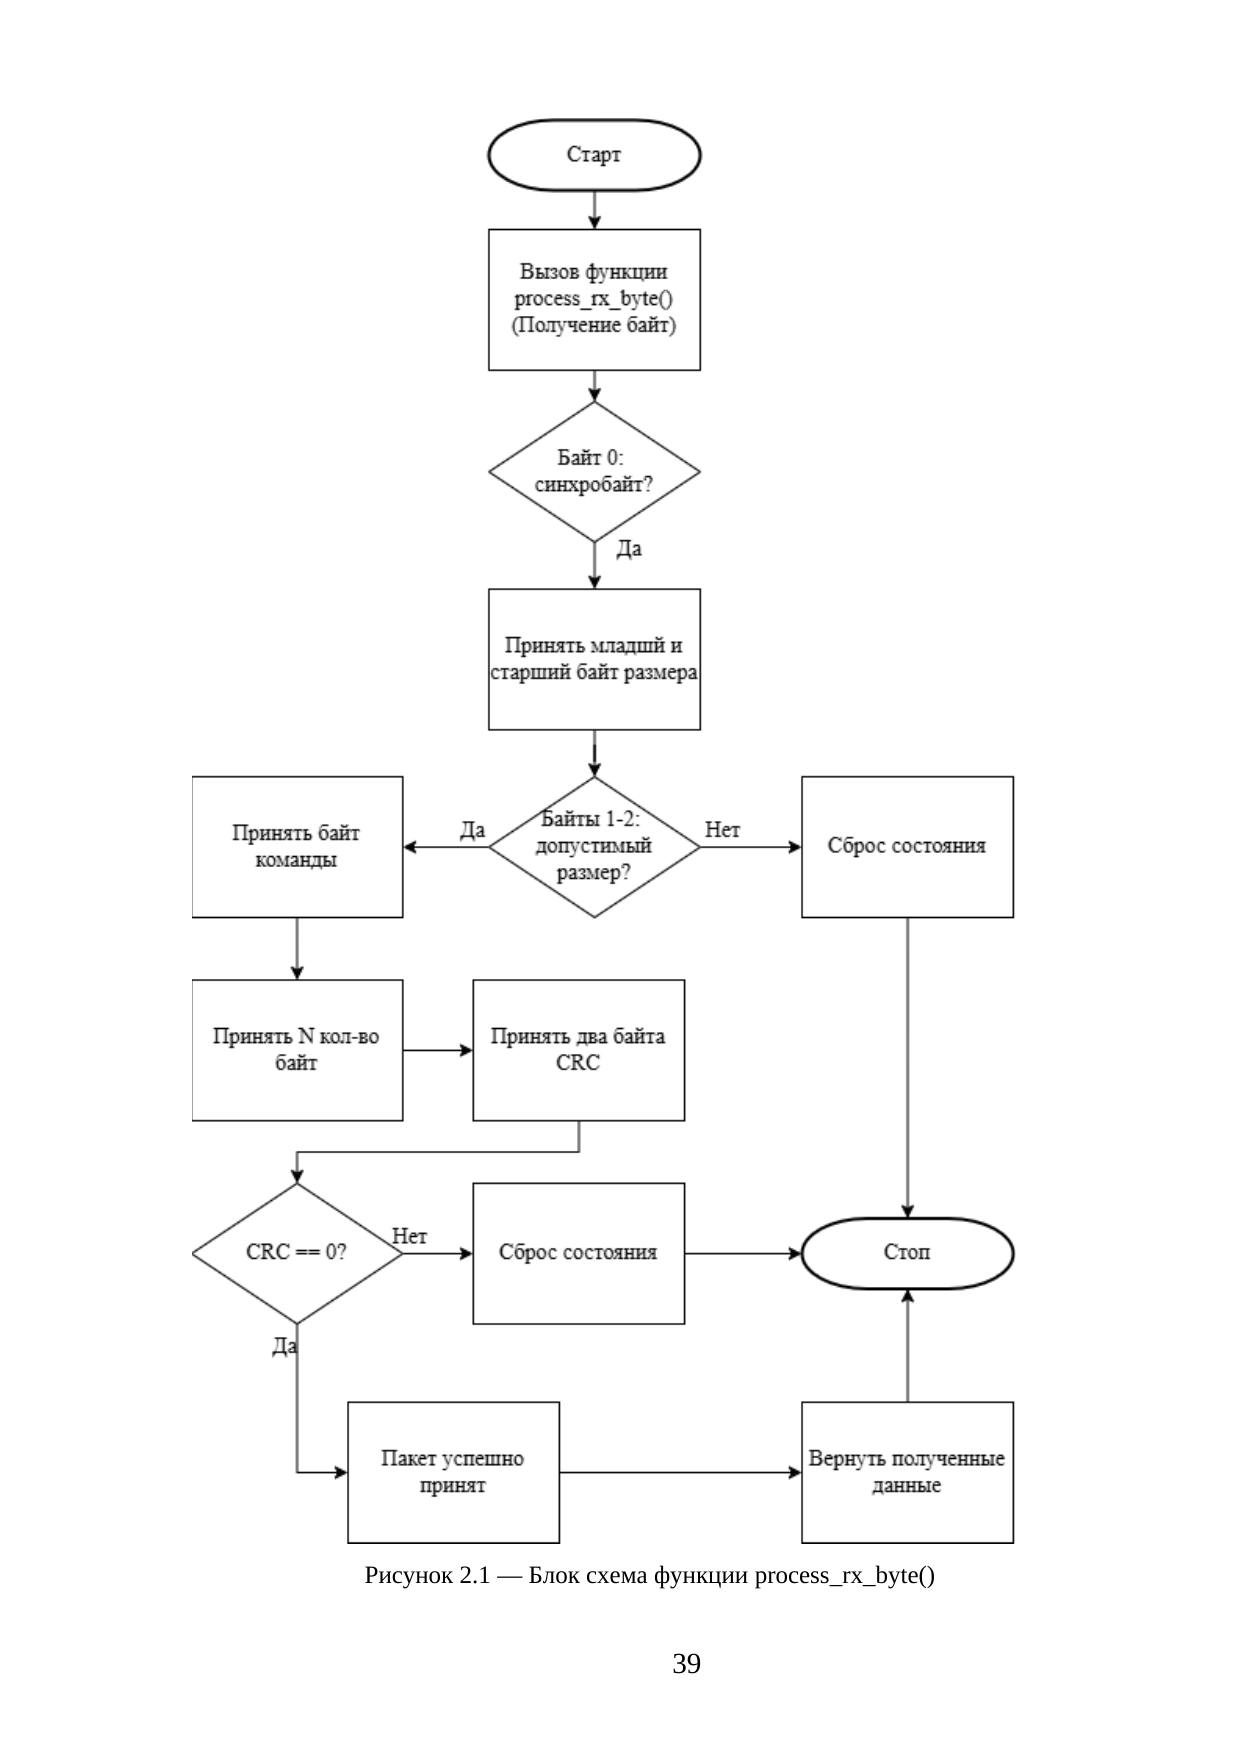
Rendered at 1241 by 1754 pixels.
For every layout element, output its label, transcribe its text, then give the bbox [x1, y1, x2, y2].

text — Блок схема функции process_rx_byte() [118, 1560, 1181, 1589]
picture [192, 118, 1016, 1544]
